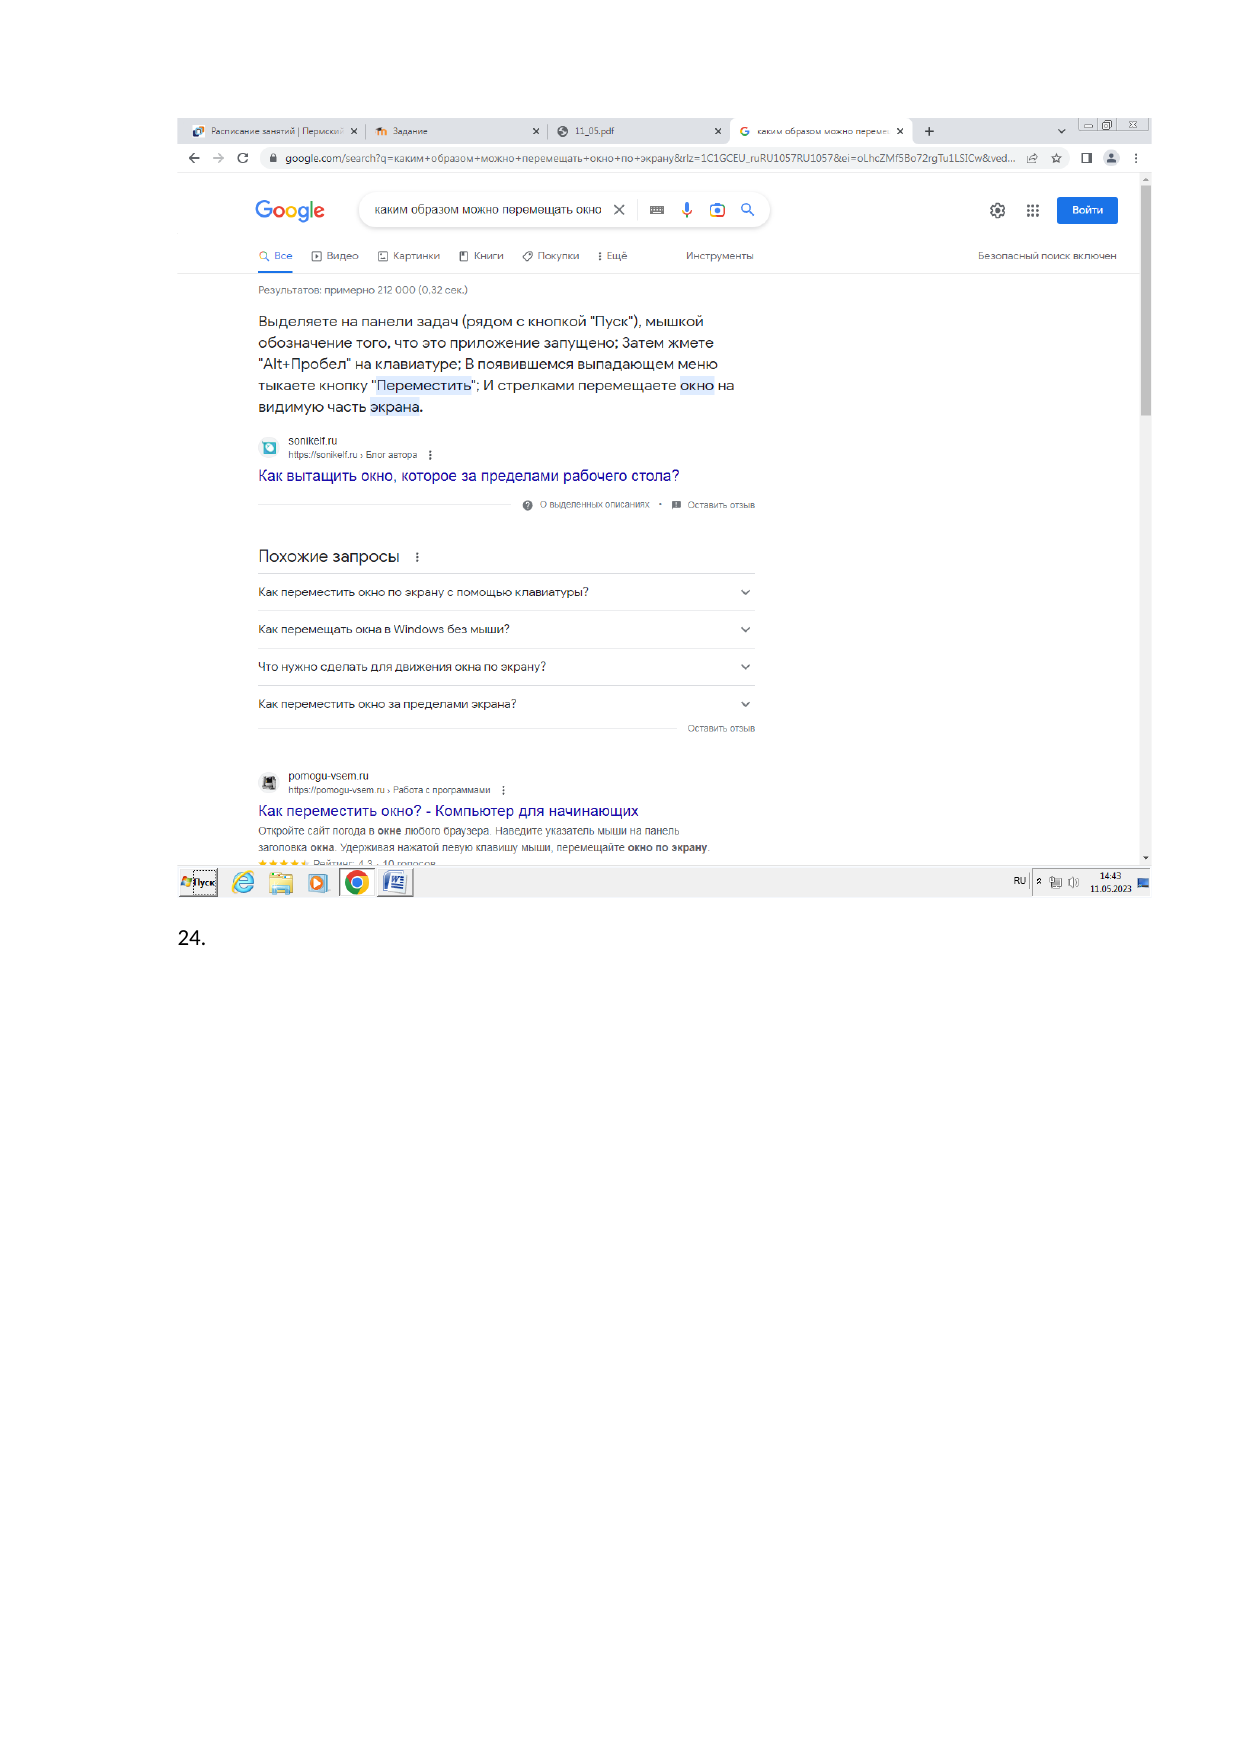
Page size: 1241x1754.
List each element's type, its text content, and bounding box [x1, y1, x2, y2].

picture [177, 118, 1152, 898]
text 24. [177, 923, 1152, 951]
